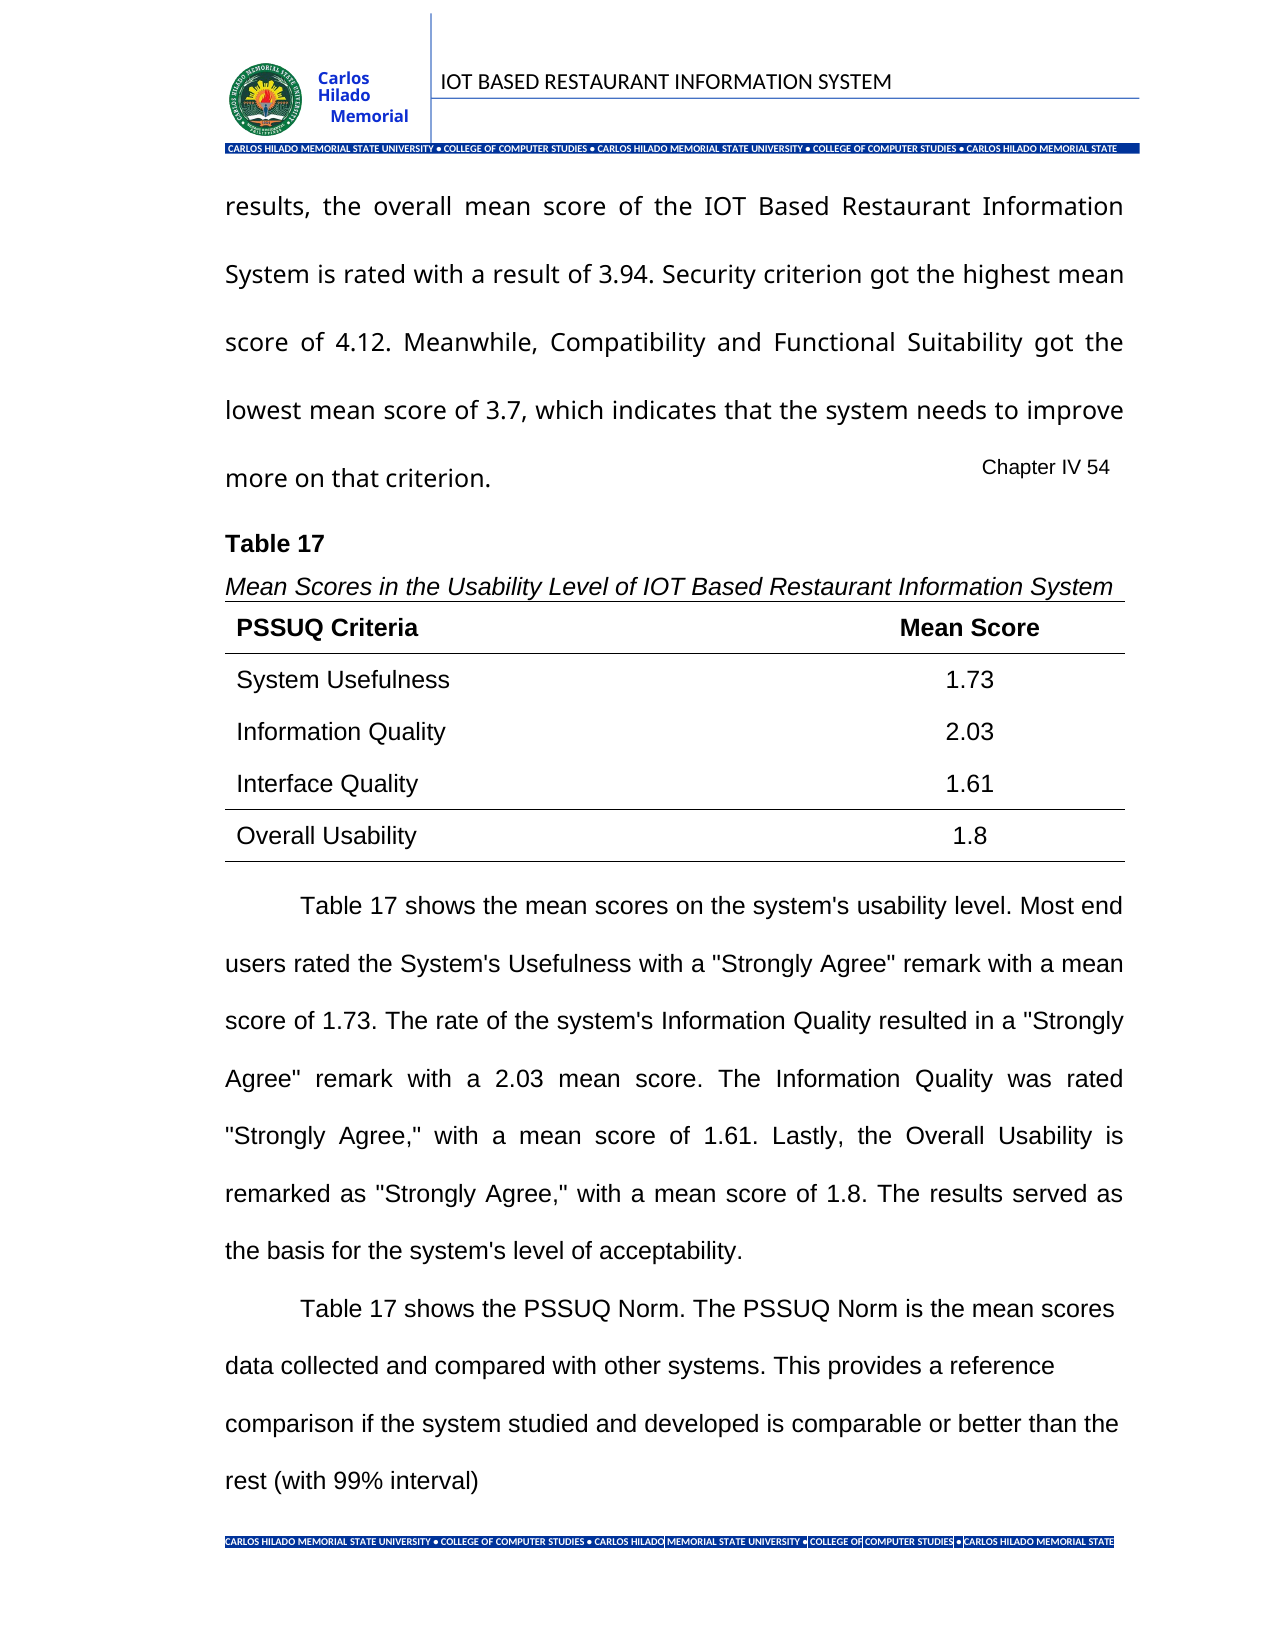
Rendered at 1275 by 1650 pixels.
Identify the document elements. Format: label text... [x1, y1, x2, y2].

text Table 17 [225, 529, 1125, 558]
table_cell 1.73 [815, 654, 1125, 705]
table_header Mean Score [815, 602, 1125, 653]
text Table 17 shows the PSSUQ Norm. The PSSUQ Norm is the mean scores data collected and compared with other systems. This provides a reference comparison if the system studied and developed is comparable or better than the rest (with 99% interval) [225, 1293, 1125, 1495]
table_cell Interface Quality [225, 757, 814, 809]
table_cell Information Quality [225, 705, 814, 757]
table_cell 1.8 [815, 810, 1125, 861]
picture [229, 63, 302, 136]
table_cell 2.03 [815, 705, 1125, 757]
text Table 17 shows the mean scores on the system's usability level. Most end users rated the System's Usefulness with a "Strongly Agree" remark with a mean score of 1.73. The rate of the system's Information Quality resulted in a "Strongly Agree" remark with a 2.03 mean score. The Information Quality was rated "Strongly Agree," with a mean score of 1.61. Lastly, the Overall Usability is remarked as "Strongly Agree," with a mean score of 1.8. The results served as the basis for the system's level of acceptability. [225, 891, 1125, 1265]
table_header PSSUQ Criteria [225, 602, 814, 653]
table_cell System Usefulness [225, 654, 814, 705]
text Mean Scores in the Usability Level of IOT Based Restaurant Information System [225, 572, 1125, 601]
table_cell 1.61 [815, 757, 1125, 809]
table_cell Overall Usability [225, 810, 814, 861]
